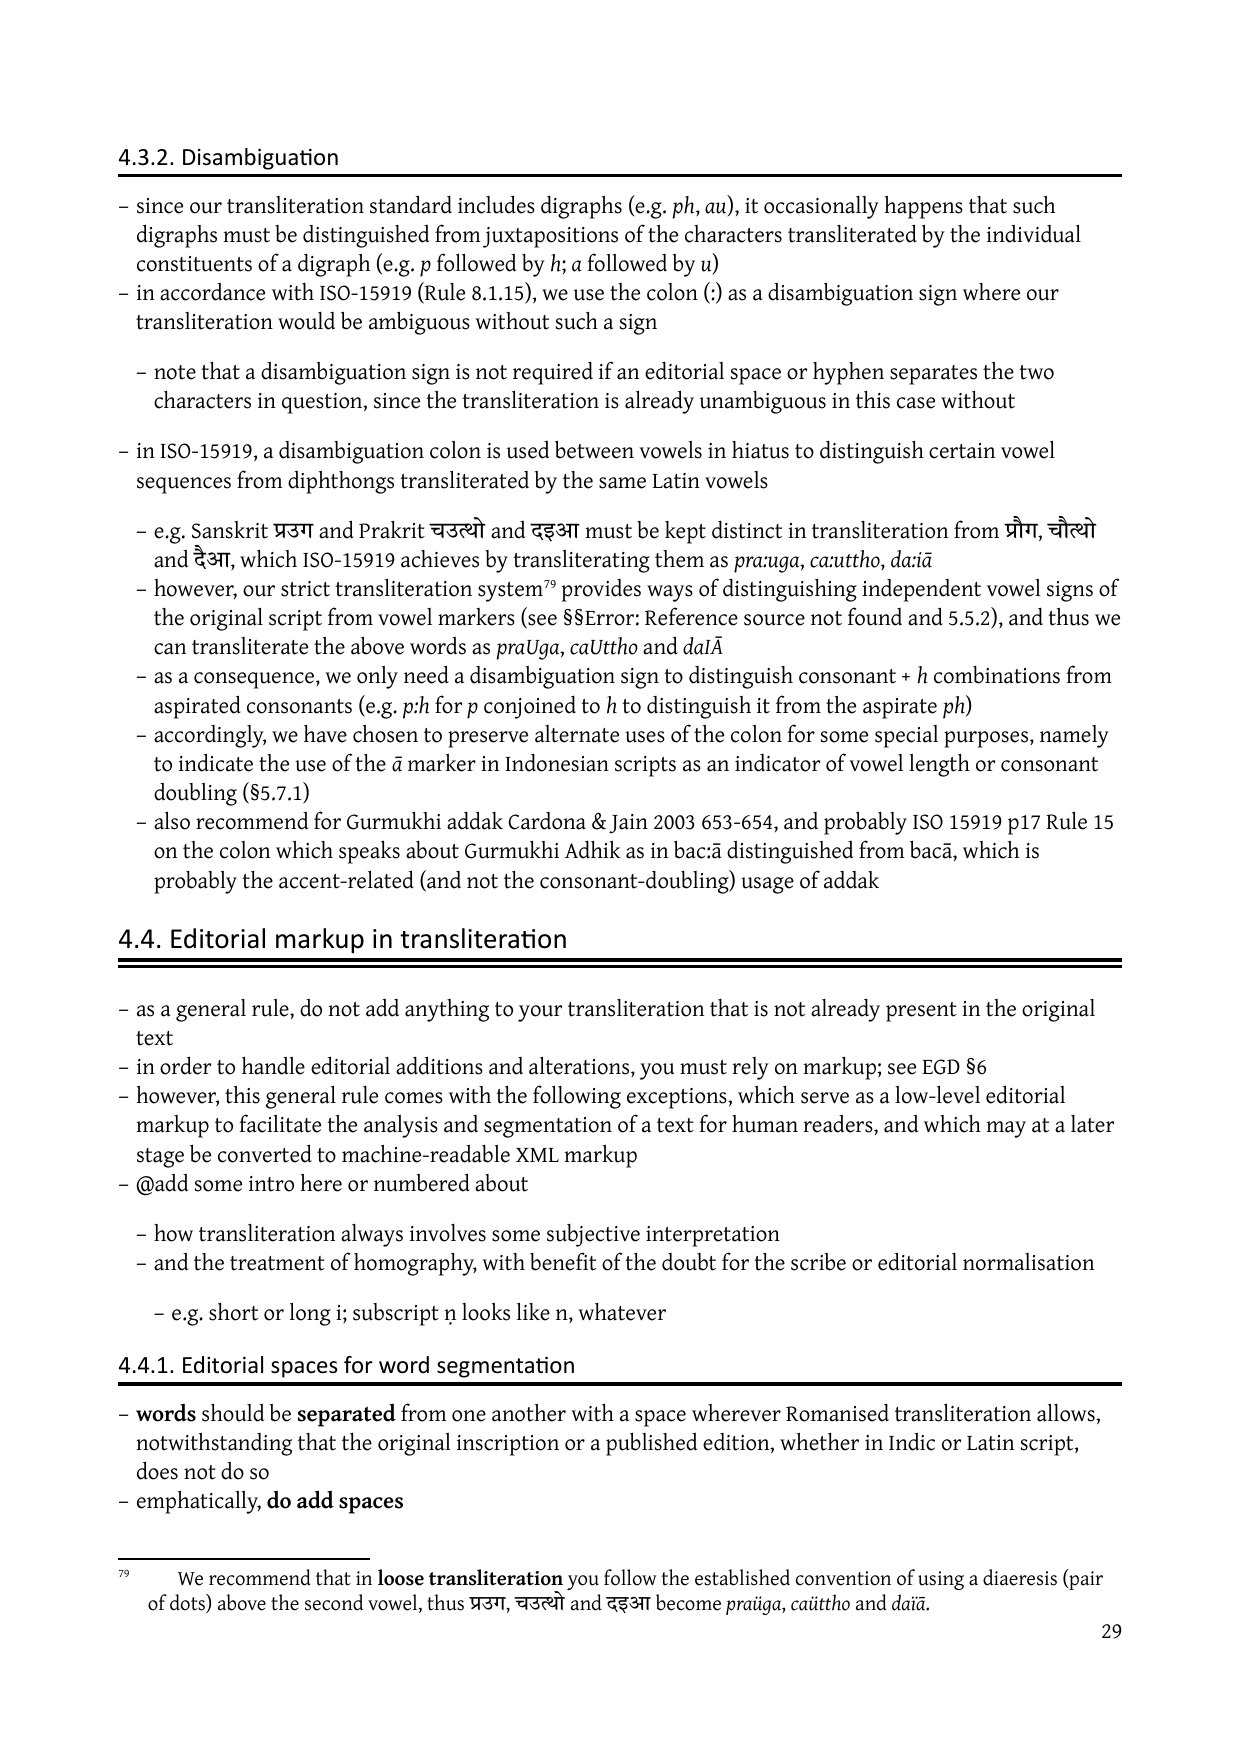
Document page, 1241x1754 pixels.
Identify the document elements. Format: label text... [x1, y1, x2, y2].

list e.g. short or long i; subscript ṇ looks like n, whatever [153, 1297, 1122, 1326]
list since our transliteration standard includes digraphs (e.g. ph, au), it occasionally happens that such digraphs must be distinguished from juxtapositions of the characters transliterated by the individual constituents of a digraph (e.g. p followed by h; a followed by u) [118, 190, 1122, 277]
list as a consequence, we only need a disambiguation sign to distinguish consonant + h combinations from aspirated consonants (e.g. p:h for p conjoined to h to distinguish it from the aspirate ph) [136, 661, 1122, 719]
list emphatically, do add spaces [118, 1486, 1122, 1515]
list how transliteration always involves some subjective interpretation [136, 1218, 1122, 1247]
list in accordance with ISO-15919 (Rule 8.1.15), we use the colon (:) as a disambiguation sign where our transliteration would be ambiguous without such a sign [118, 277, 1122, 336]
list words should be separated from one another with a space wherever Romanised transliteration allows, notwithstanding that the original inscription or a published edition, whether in Indic or Latin script, does not do so [118, 1398, 1122, 1486]
list @add some intro here or numbered about [118, 1168, 1122, 1197]
list in ISO-15919, a disambiguation colon is used between vowels in hiatus to distinguish certain vowel sequences from diphthongs transliterated by the same Latin vowels [118, 436, 1122, 494]
list however, this general rule comes with the following exceptions, which serve as a low-level editorial markup to facilitate the analysis and segmentation of a text for human readers, and which may at a later stage be converted to machine-readable XML markup [118, 1080, 1122, 1168]
list note that a disambiguation sign is not required if an editorial space or hyphen separates the two characters in question, since the transliteration is already unambiguous in this case without [136, 356, 1122, 415]
list e.g. Sanskrit प्रउग and Prakrit चउत्थो and दइआ must be kept distinct in transliteration from प्रौग, चौत्थो and दैआ, which ISO-15919 achieves by transliterating them as pra:uga, ca:uttho, da:iā [136, 515, 1122, 573]
list as a general rule, do not add anything to your transliteration that is not already present in the original text [118, 993, 1122, 1051]
list also recommend for Gurmukhi addak Cardona & Jain 2003 653-654, and probably ISO 15919 p17 Rule 15 on the colon which speaks about Gurmukhi Adhik as in bac:ā distinguished from bacā, which is probably the accent-related (and not the consonant-doubling) usage of addak [136, 806, 1122, 894]
subtitle Editorial spaces for word segmentation [118, 1347, 1122, 1382]
list accordingly, we have chosen to preserve alternate uses of the colon for some special purposes, namely to indicate the use of the ā marker in Indonesian scripts as an indicator of vowel length or consonant doubling (§5.7.1) [136, 719, 1122, 806]
list in order to handle editorial additions and alterations, you must rely on markup; see EGD §6 [118, 1051, 1122, 1080]
subtitle Disambiguation [118, 139, 1122, 174]
subtitle Editorial markup in transliteration [118, 919, 1122, 958]
list and the treatment of homography, with benefit of the doubt for the scribe or editorial normalisation [136, 1247, 1122, 1276]
